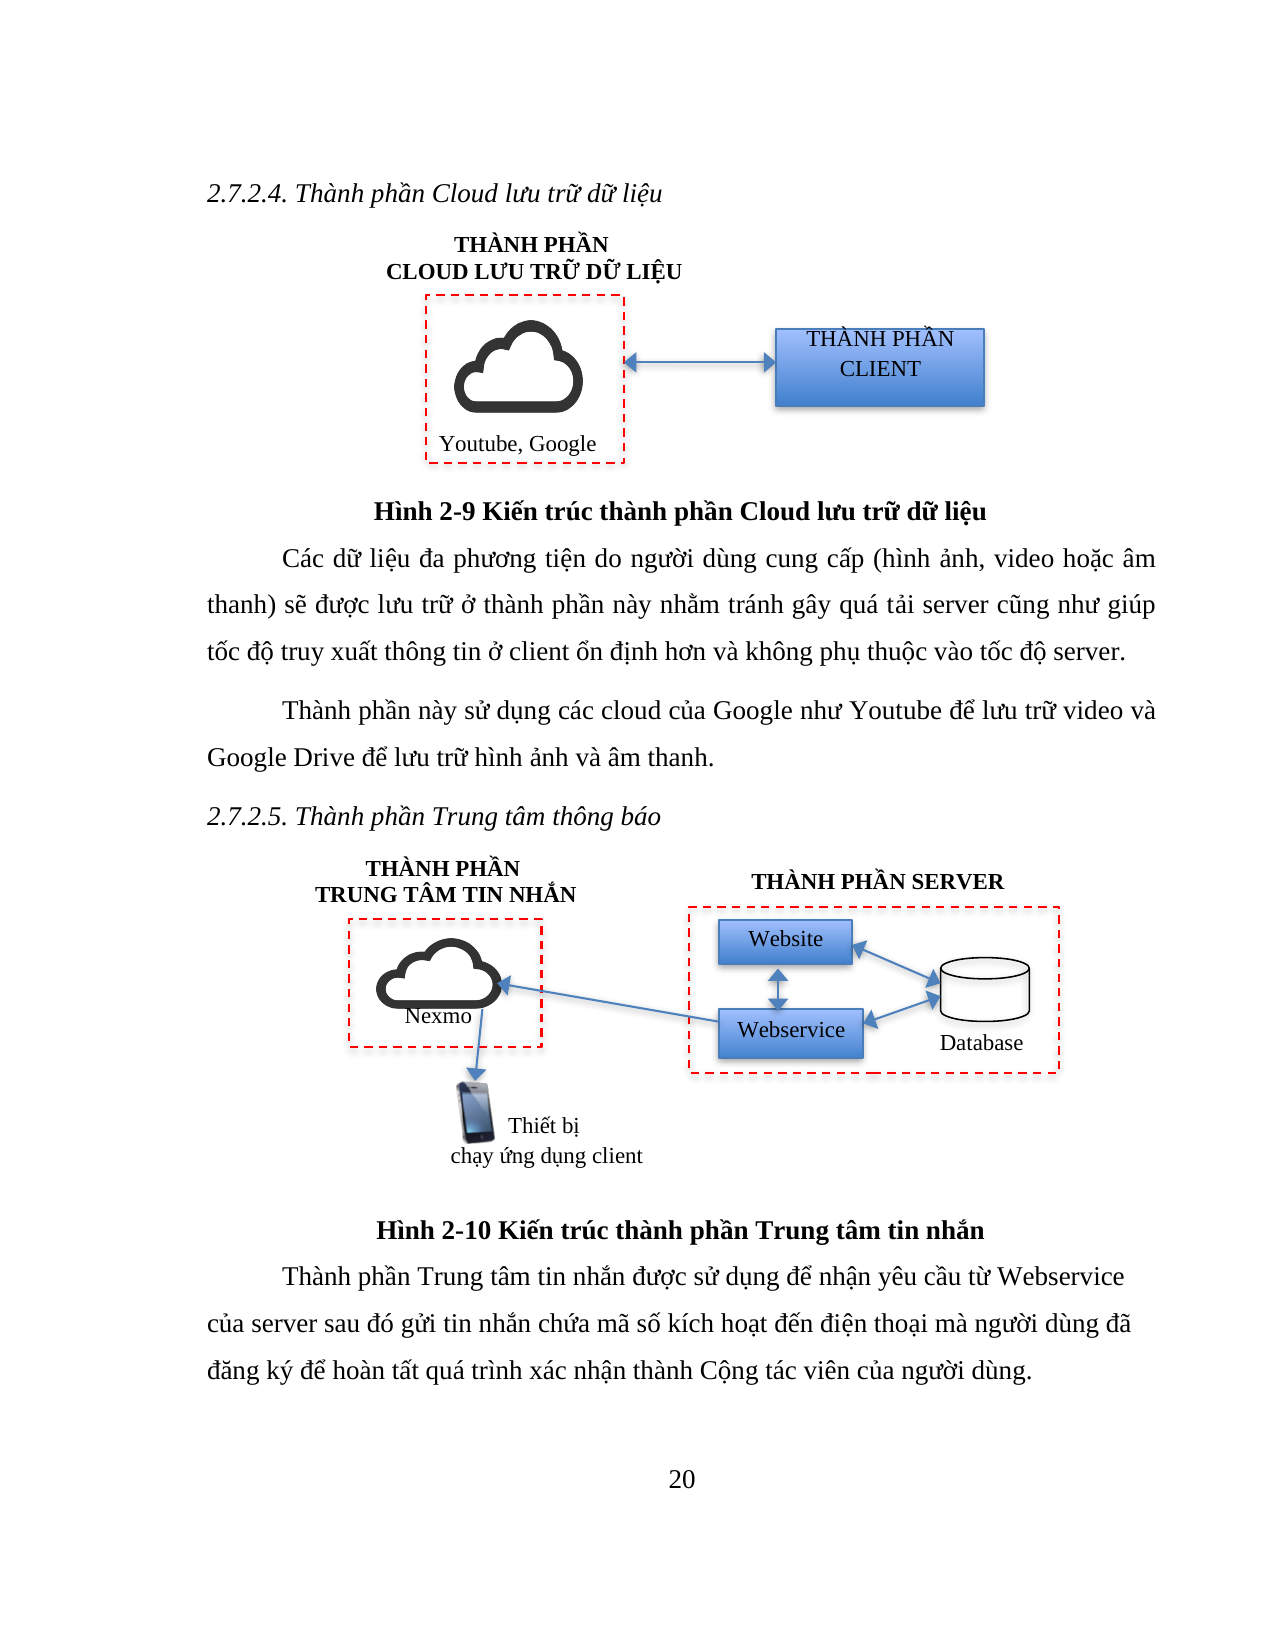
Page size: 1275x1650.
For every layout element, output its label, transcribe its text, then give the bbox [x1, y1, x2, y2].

picture [438, 1080, 512, 1147]
text Các dữ liệu đa phương tiện do người dùng cung cấp (hình ảnh, video hoặc âm thanh) sẽ được lưu trữ ở thành phần này nhằm tránh gây quá tải server cũng như giúp tốc độ truy xuất thông tin ở client ổn định hơn và không phụ thuộc vào tốc độ server. [207, 542, 1157, 666]
text 2.7.2.5. Thành phần Trung tâm thông báo [207, 800, 1157, 831]
text Thành phần Trung tâm tin nhắn được sử dụng để nhận yêu cầu từ Webservice của server sau đó gửi tin nhắn chứa mã số kích hoạt đến điện thoại mà người dùng đã đăng ký để hoàn tất quá trình xác nhận thành Cộng tác viên của người dùng. [207, 1261, 1157, 1385]
text Thành phần này sử dụng các cloud của Google như Youtube để lưu trữ video và Google Drive để lưu trữ hình ảnh và âm thanh. [207, 694, 1157, 772]
picture [376, 938, 502, 1009]
text 2.7.2.4. Thành phần Cloud lưu trữ dữ liệu [207, 177, 1157, 208]
picture [454, 320, 583, 413]
